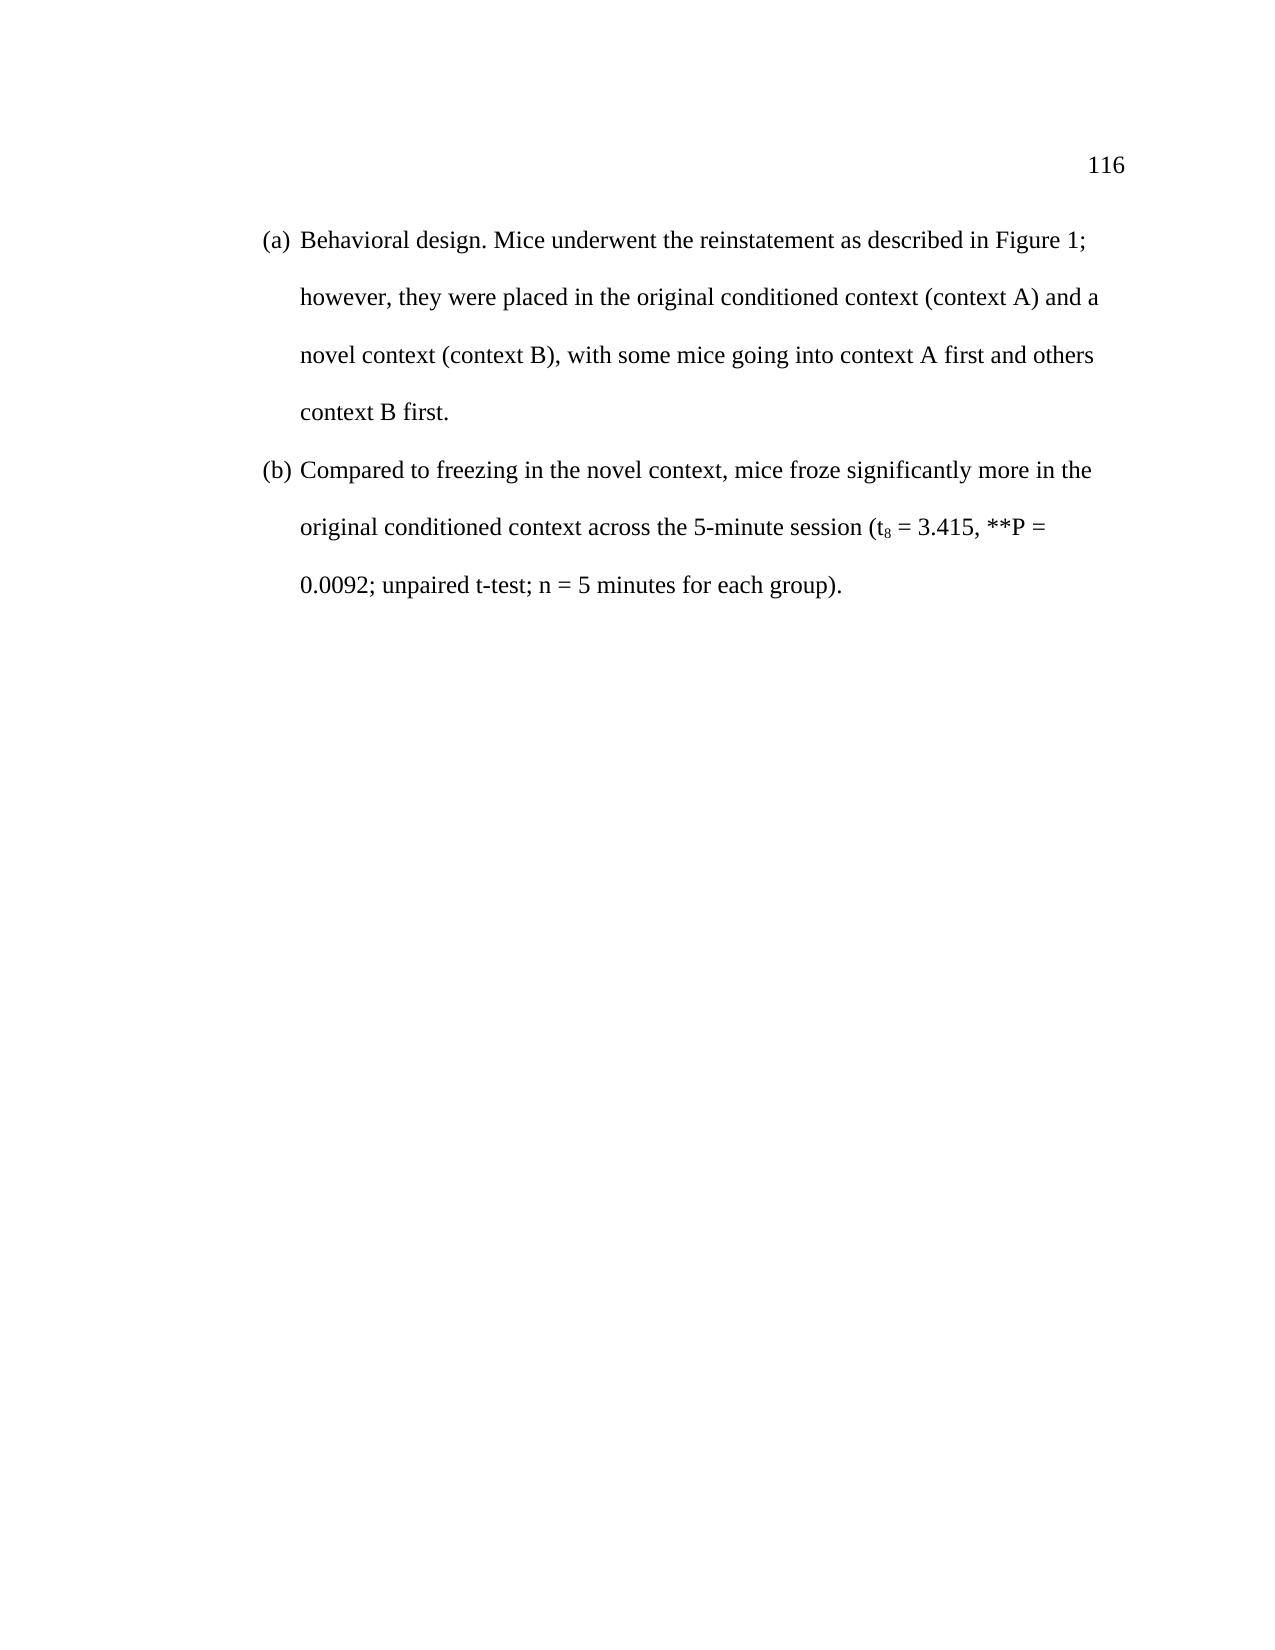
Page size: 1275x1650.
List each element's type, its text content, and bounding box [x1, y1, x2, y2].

list Behavioral design. Mice underwent the reinstatement as described in Figure 1; however, they were placed in the original conditioned context (context A) and a novel context (context B), with some mice going into context A first and others context B first. [262, 225, 1125, 426]
list Compared to freezing in the novel context, mice froze significantly more in the original conditioned context across the 5-minute session (t8 = 3.415, **P = 0.0092; unpaired t-test; n = 5 minutes for each group). [262, 455, 1125, 599]
